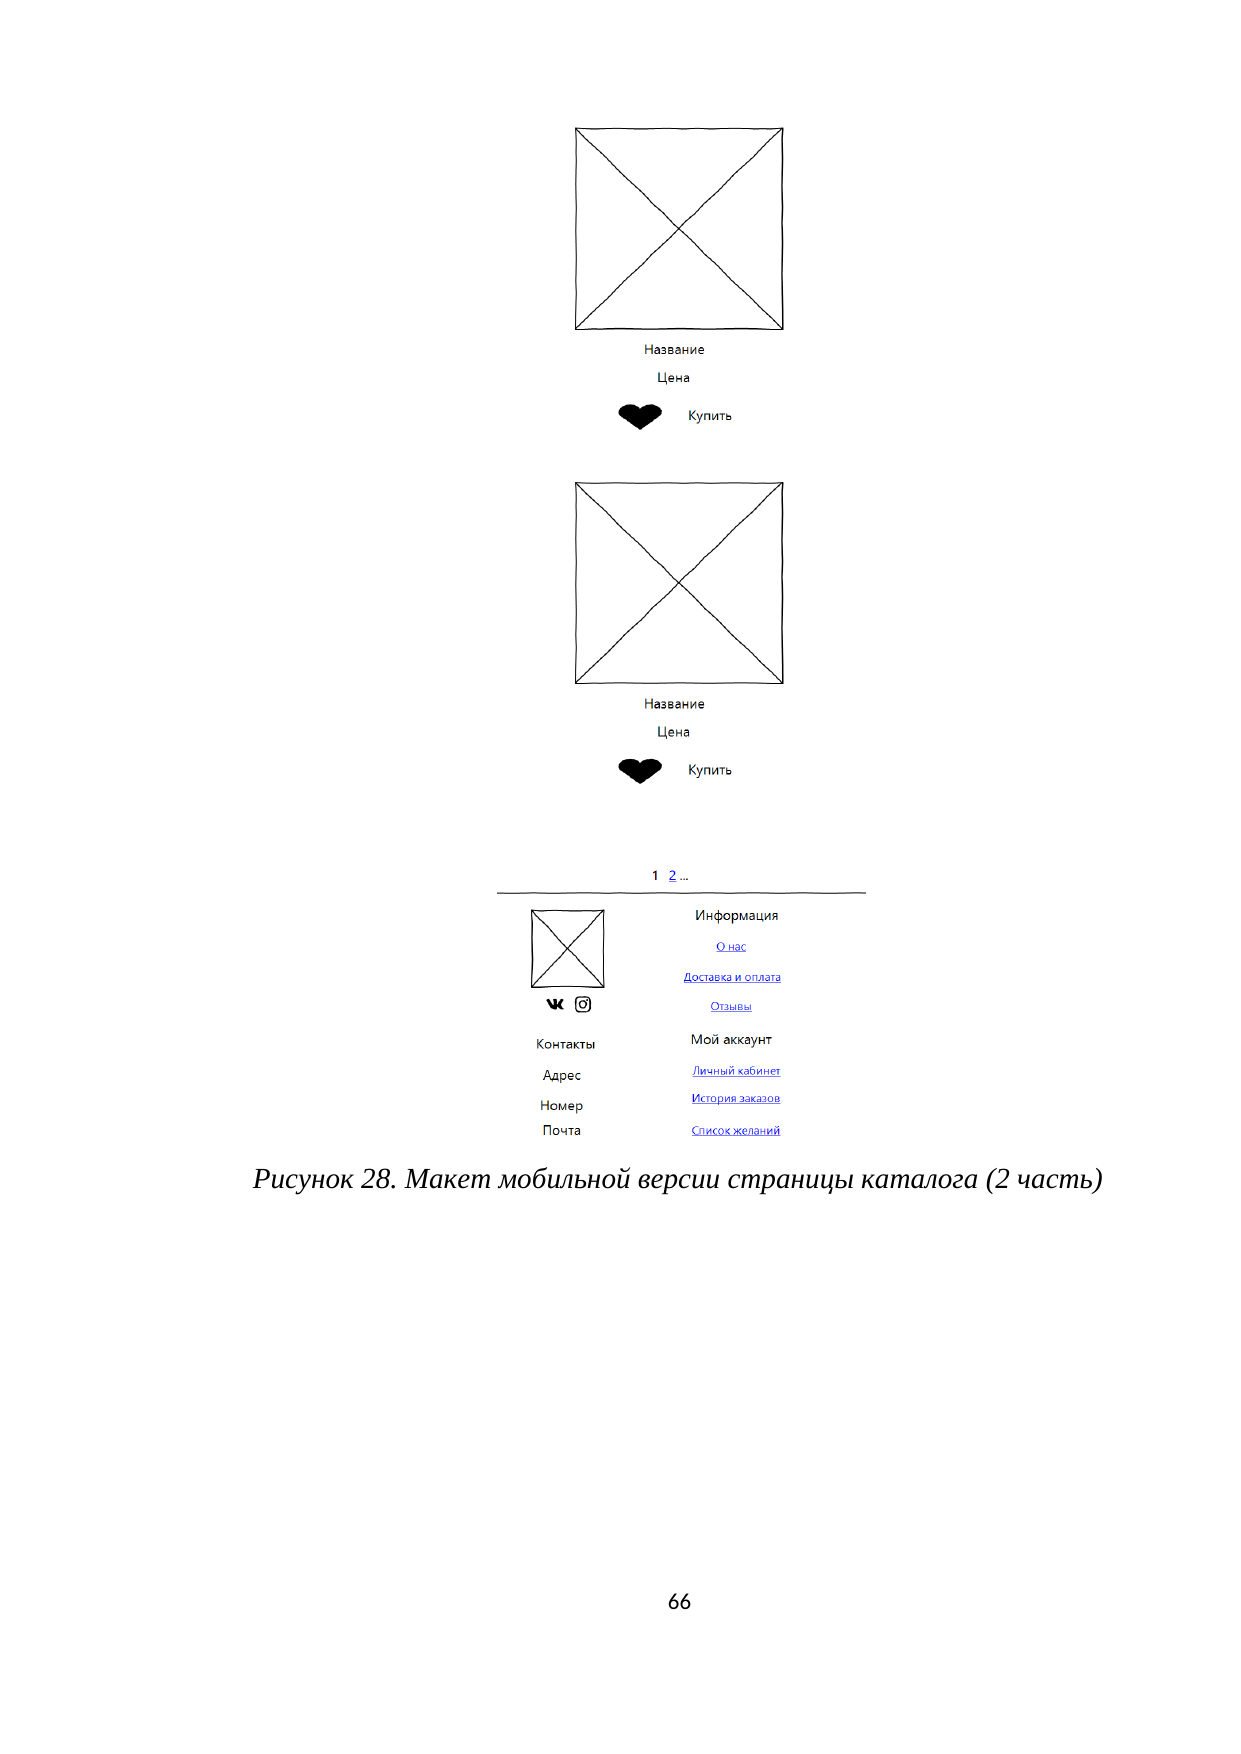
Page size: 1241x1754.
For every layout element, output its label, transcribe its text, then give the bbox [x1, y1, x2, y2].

picture [494, 88, 867, 1141]
text Рисунок 28. Макет мобильной версии страницы каталога (2 часть) [177, 1161, 1181, 1194]
